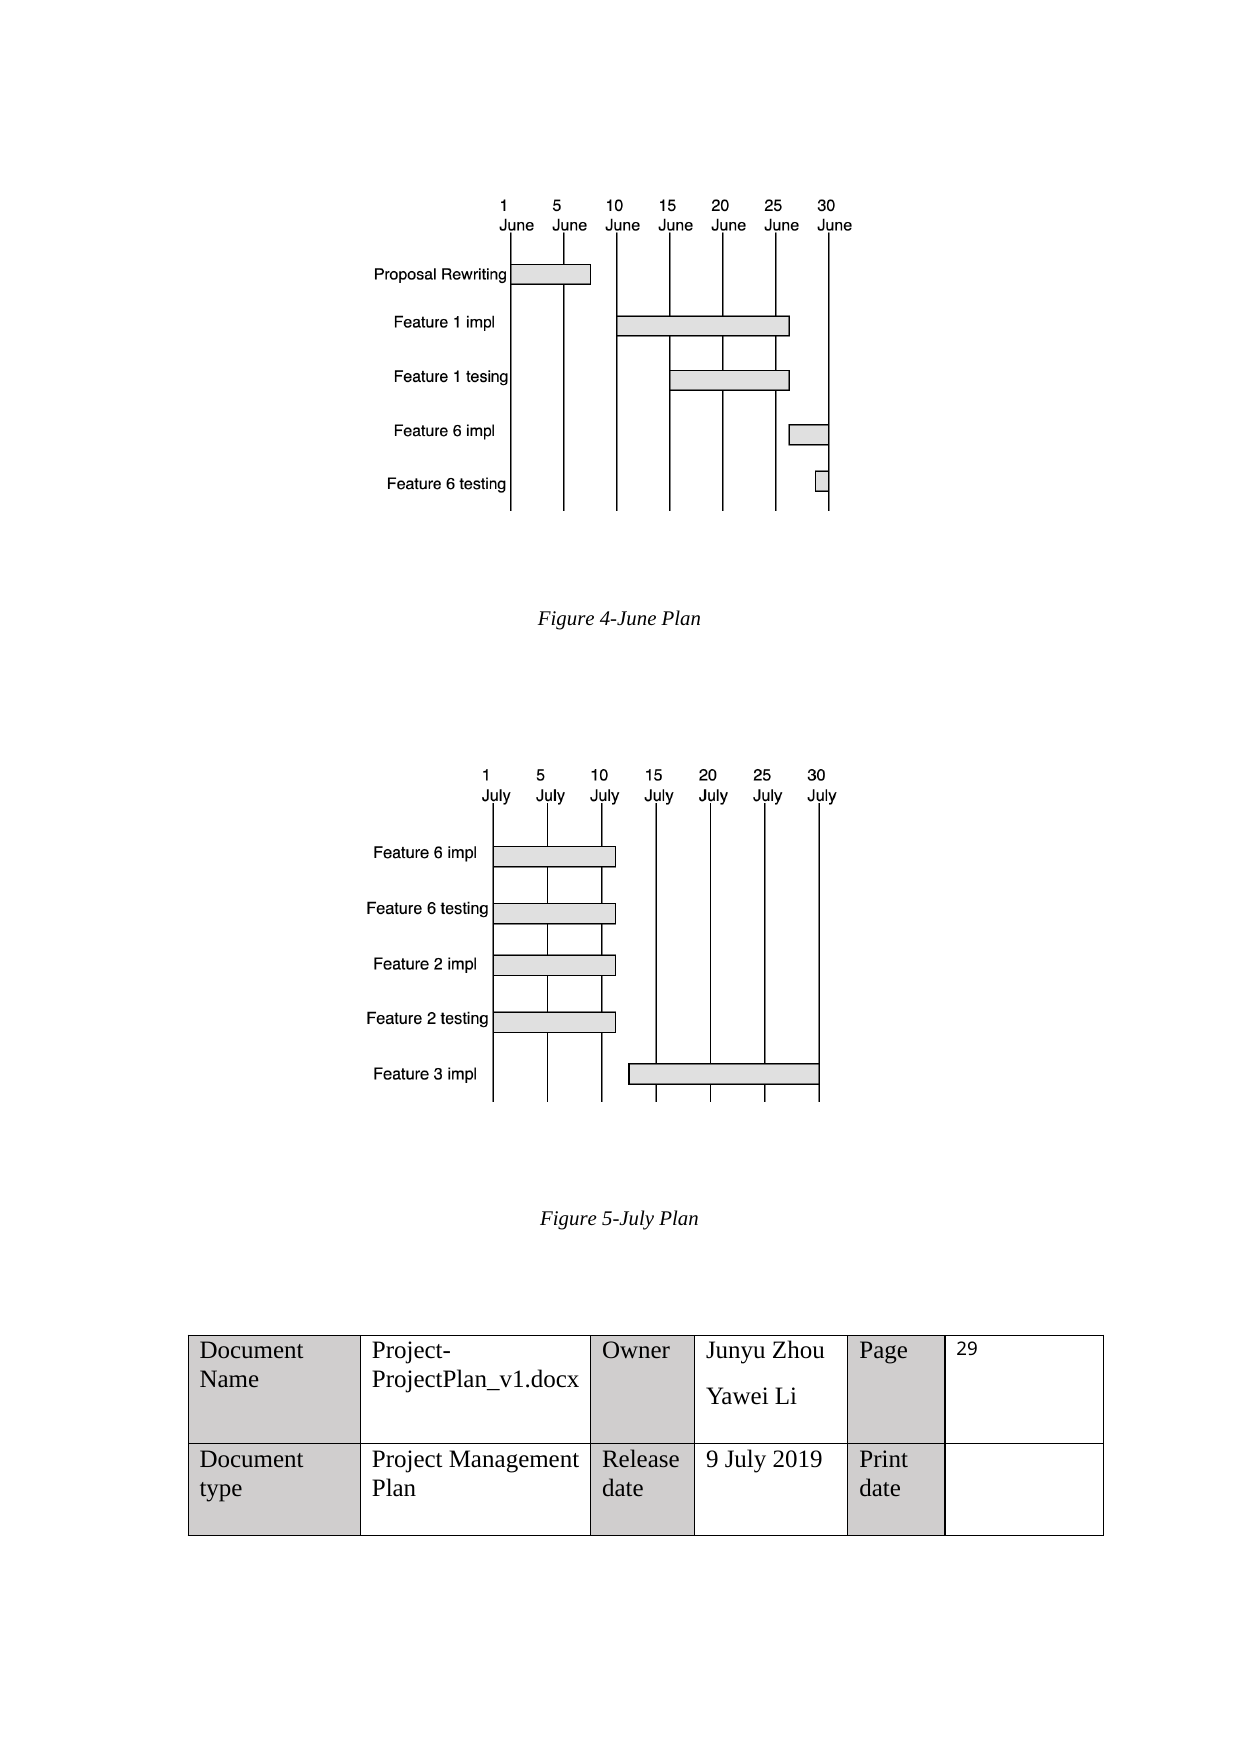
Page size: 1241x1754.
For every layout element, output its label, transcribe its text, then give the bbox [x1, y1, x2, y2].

picture [332, 728, 908, 1149]
text Figure 5-July Plan [187, 1201, 1053, 1235]
picture [335, 162, 905, 561]
text Figure 4-June Plan [187, 601, 1053, 635]
